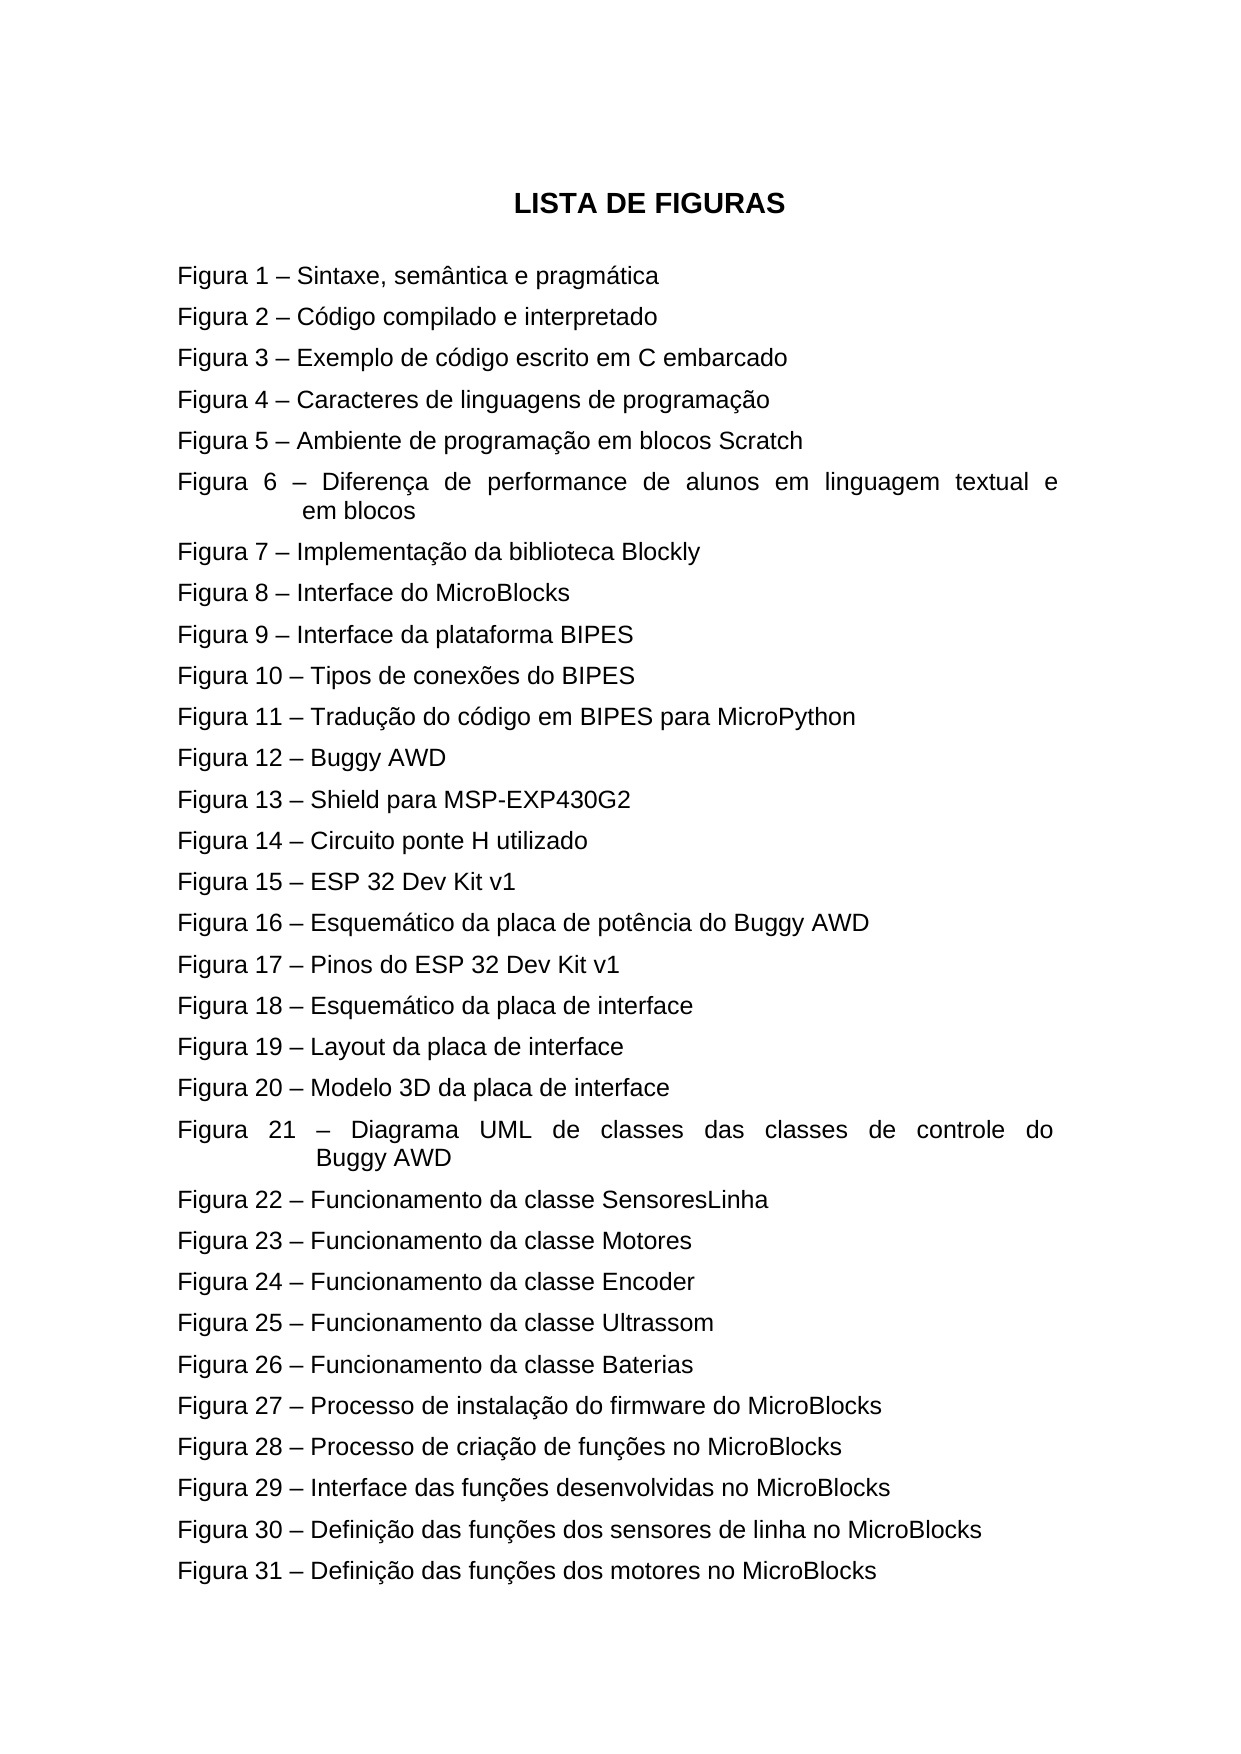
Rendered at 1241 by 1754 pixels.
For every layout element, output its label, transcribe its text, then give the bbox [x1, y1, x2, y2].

text LISTA DE FIGURAS [177, 186, 1122, 220]
